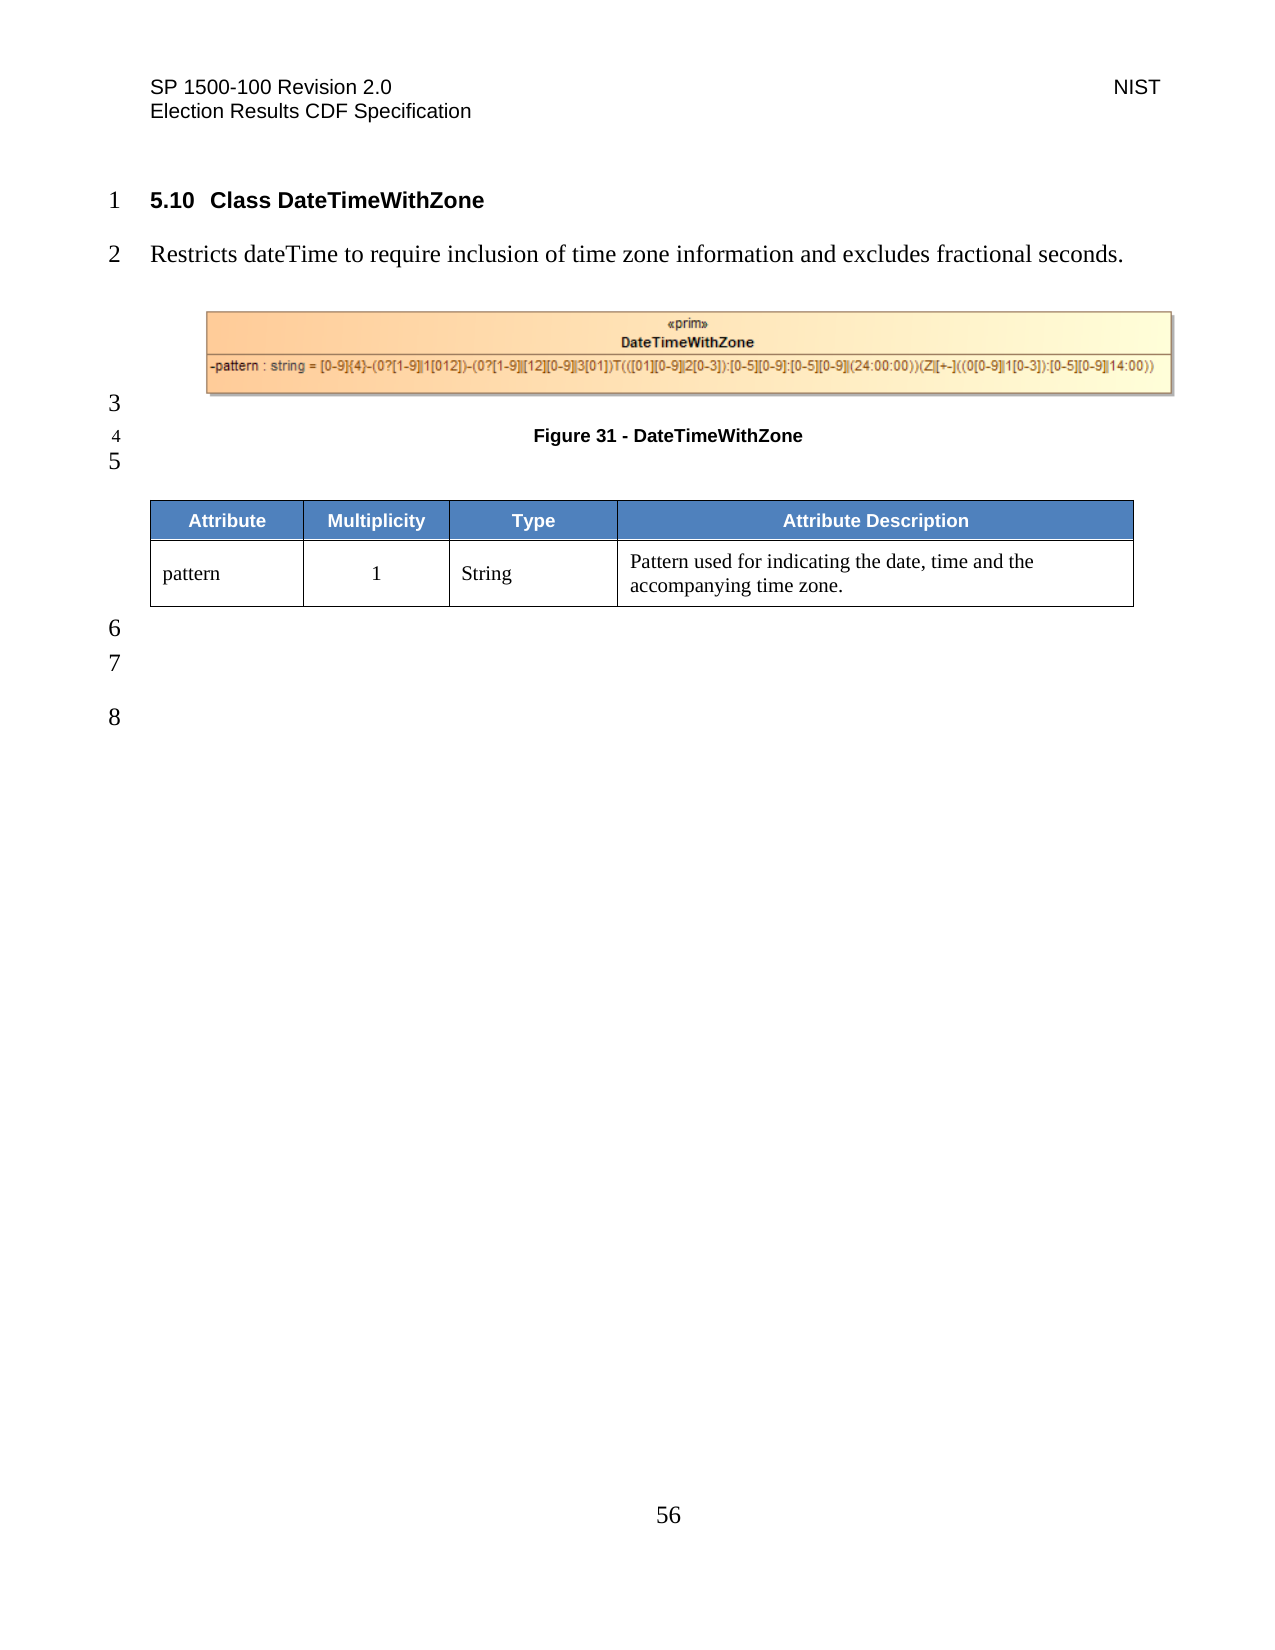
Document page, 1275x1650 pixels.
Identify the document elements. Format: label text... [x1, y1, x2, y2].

table_header Attribute [151, 501, 303, 539]
table_cell 1 [304, 541, 449, 606]
picture [187, 292, 1190, 412]
table_cell pattern [151, 541, 303, 606]
text Restricts dateTime to require inclusion of time zone information and excludes fractional seconds. [150, 239, 1186, 268]
table_cell Pattern used for indicating the date, time and the accompanying time zone. [618, 541, 1133, 606]
table_header Attribute Description [618, 501, 1133, 539]
table_header Type [450, 501, 617, 539]
table_header Multiplicity [304, 501, 449, 539]
text Figure 31 - DateTimeWithZone [150, 424, 1186, 446]
subtitle Class DateTimeWithZone [150, 187, 1186, 214]
table_cell String [450, 541, 617, 606]
